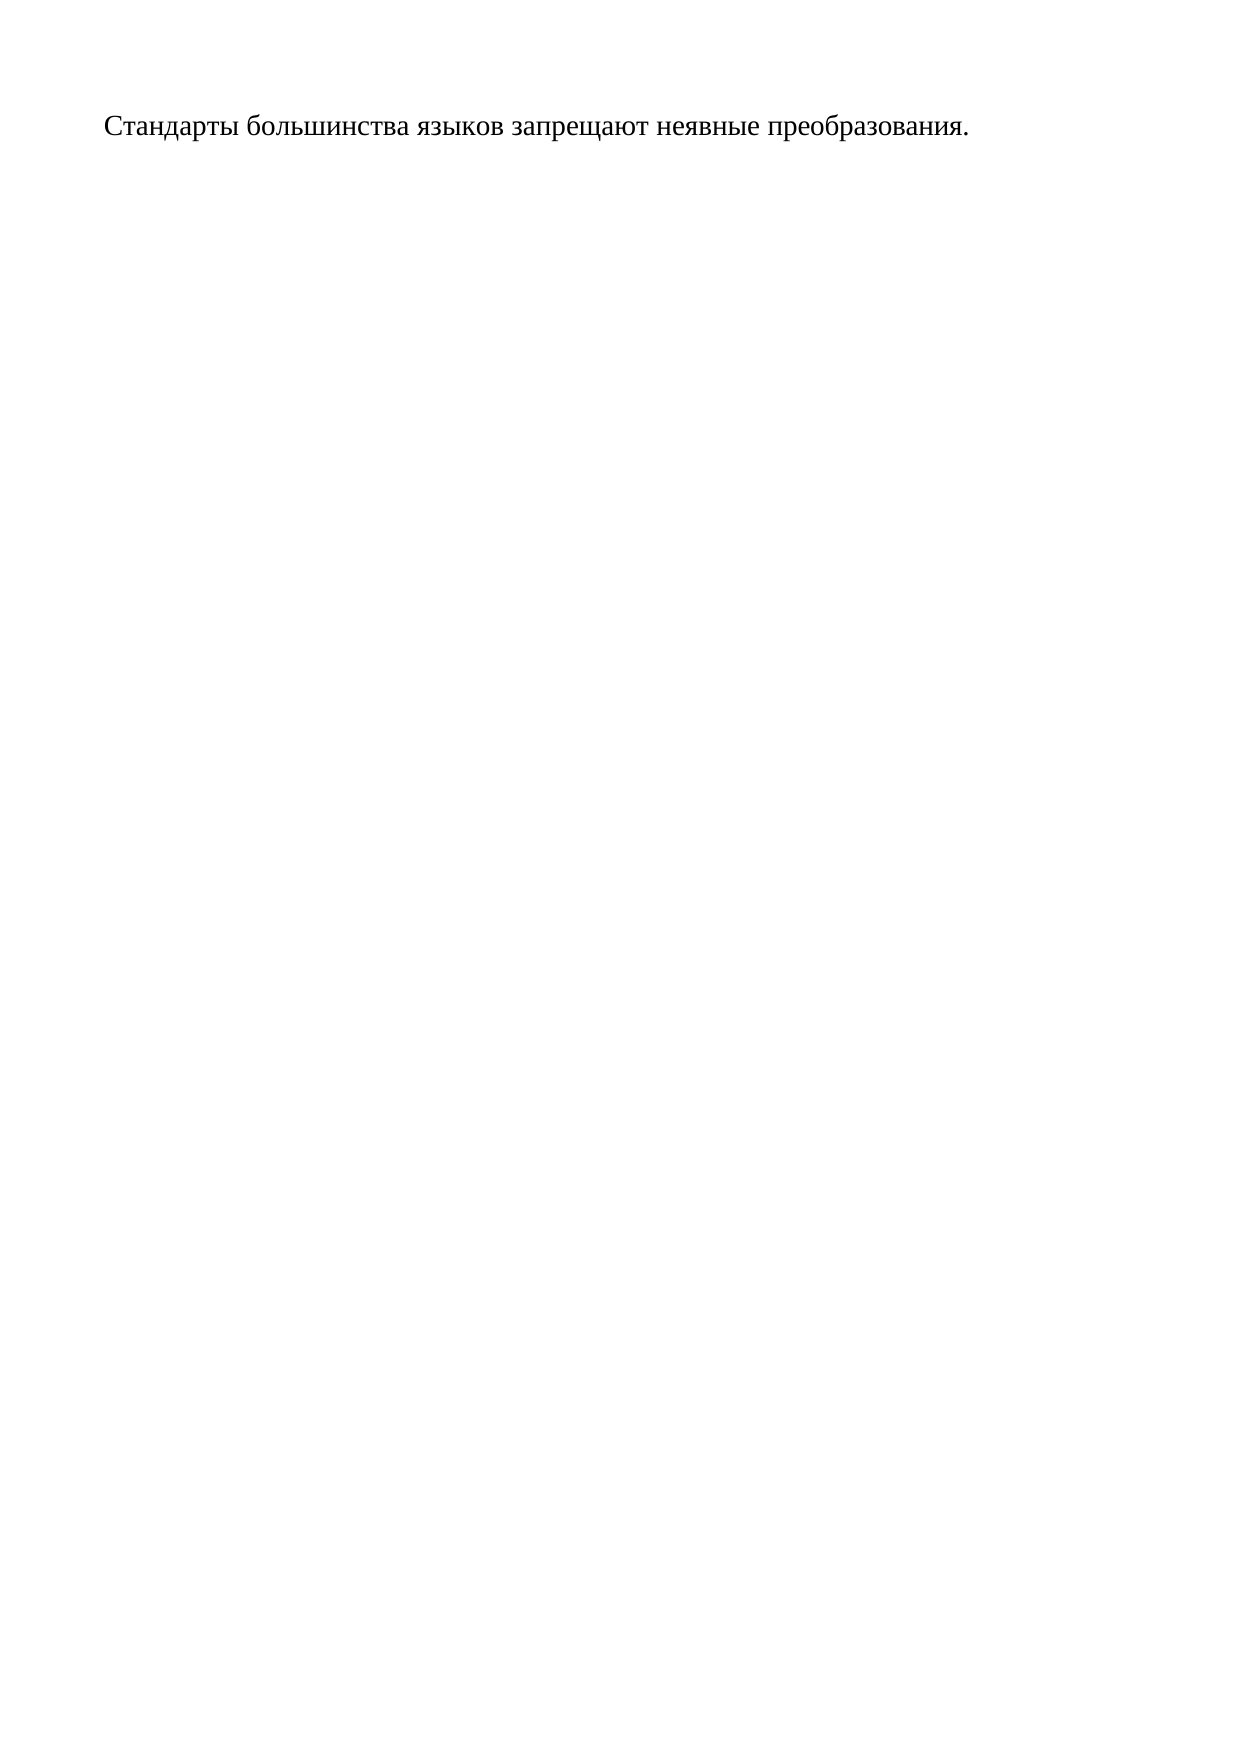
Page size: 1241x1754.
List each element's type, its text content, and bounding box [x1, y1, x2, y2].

text Стандарты большинства языков запрещают неявные преобразования. [103, 108, 1178, 142]
